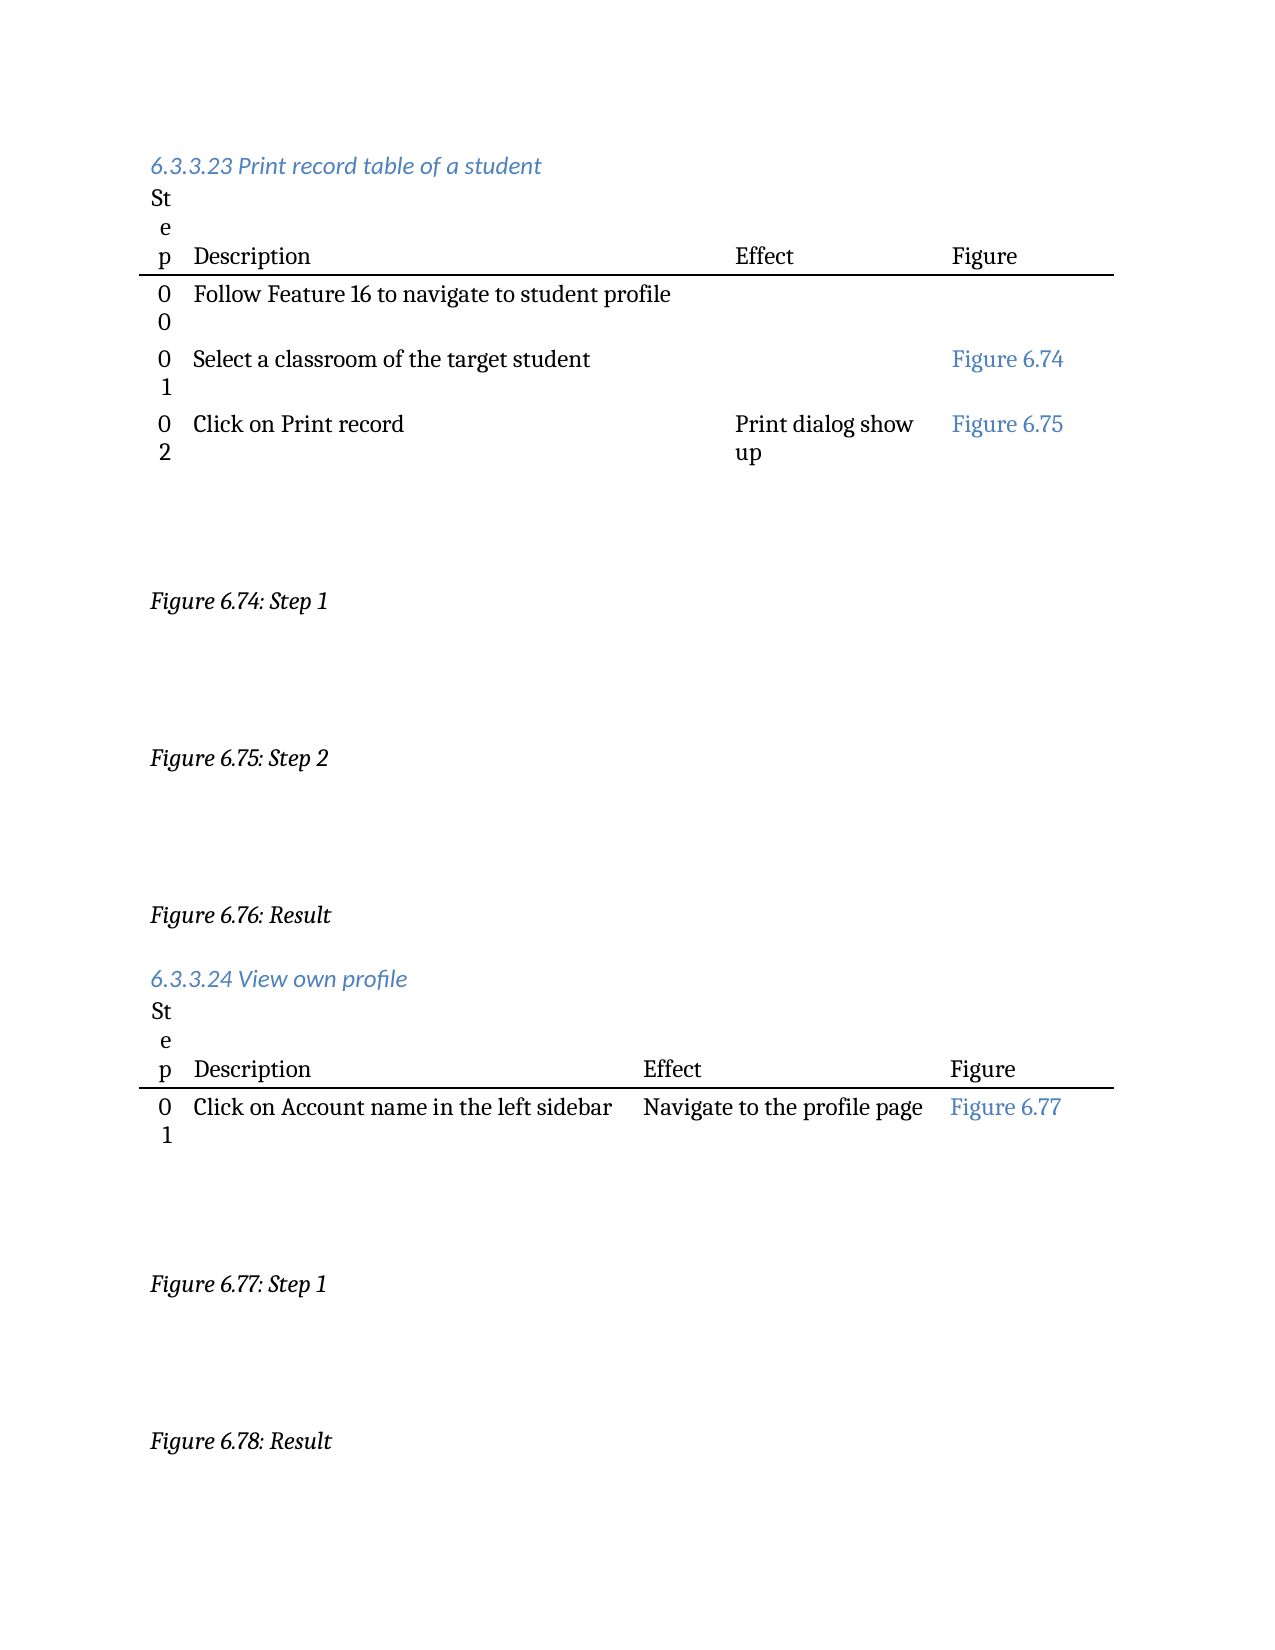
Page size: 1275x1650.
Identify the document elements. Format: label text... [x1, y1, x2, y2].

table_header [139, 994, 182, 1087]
subtitle 6.3.3.23 Print record table of a student [150, 150, 1125, 181]
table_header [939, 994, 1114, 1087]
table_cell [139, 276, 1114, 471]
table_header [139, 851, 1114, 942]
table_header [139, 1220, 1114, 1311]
subtitle 6.3.3.24 View own profile [150, 963, 1125, 993]
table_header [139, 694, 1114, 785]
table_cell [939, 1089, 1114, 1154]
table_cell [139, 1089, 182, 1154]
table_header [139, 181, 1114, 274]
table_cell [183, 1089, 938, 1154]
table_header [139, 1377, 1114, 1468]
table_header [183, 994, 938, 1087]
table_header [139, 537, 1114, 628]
